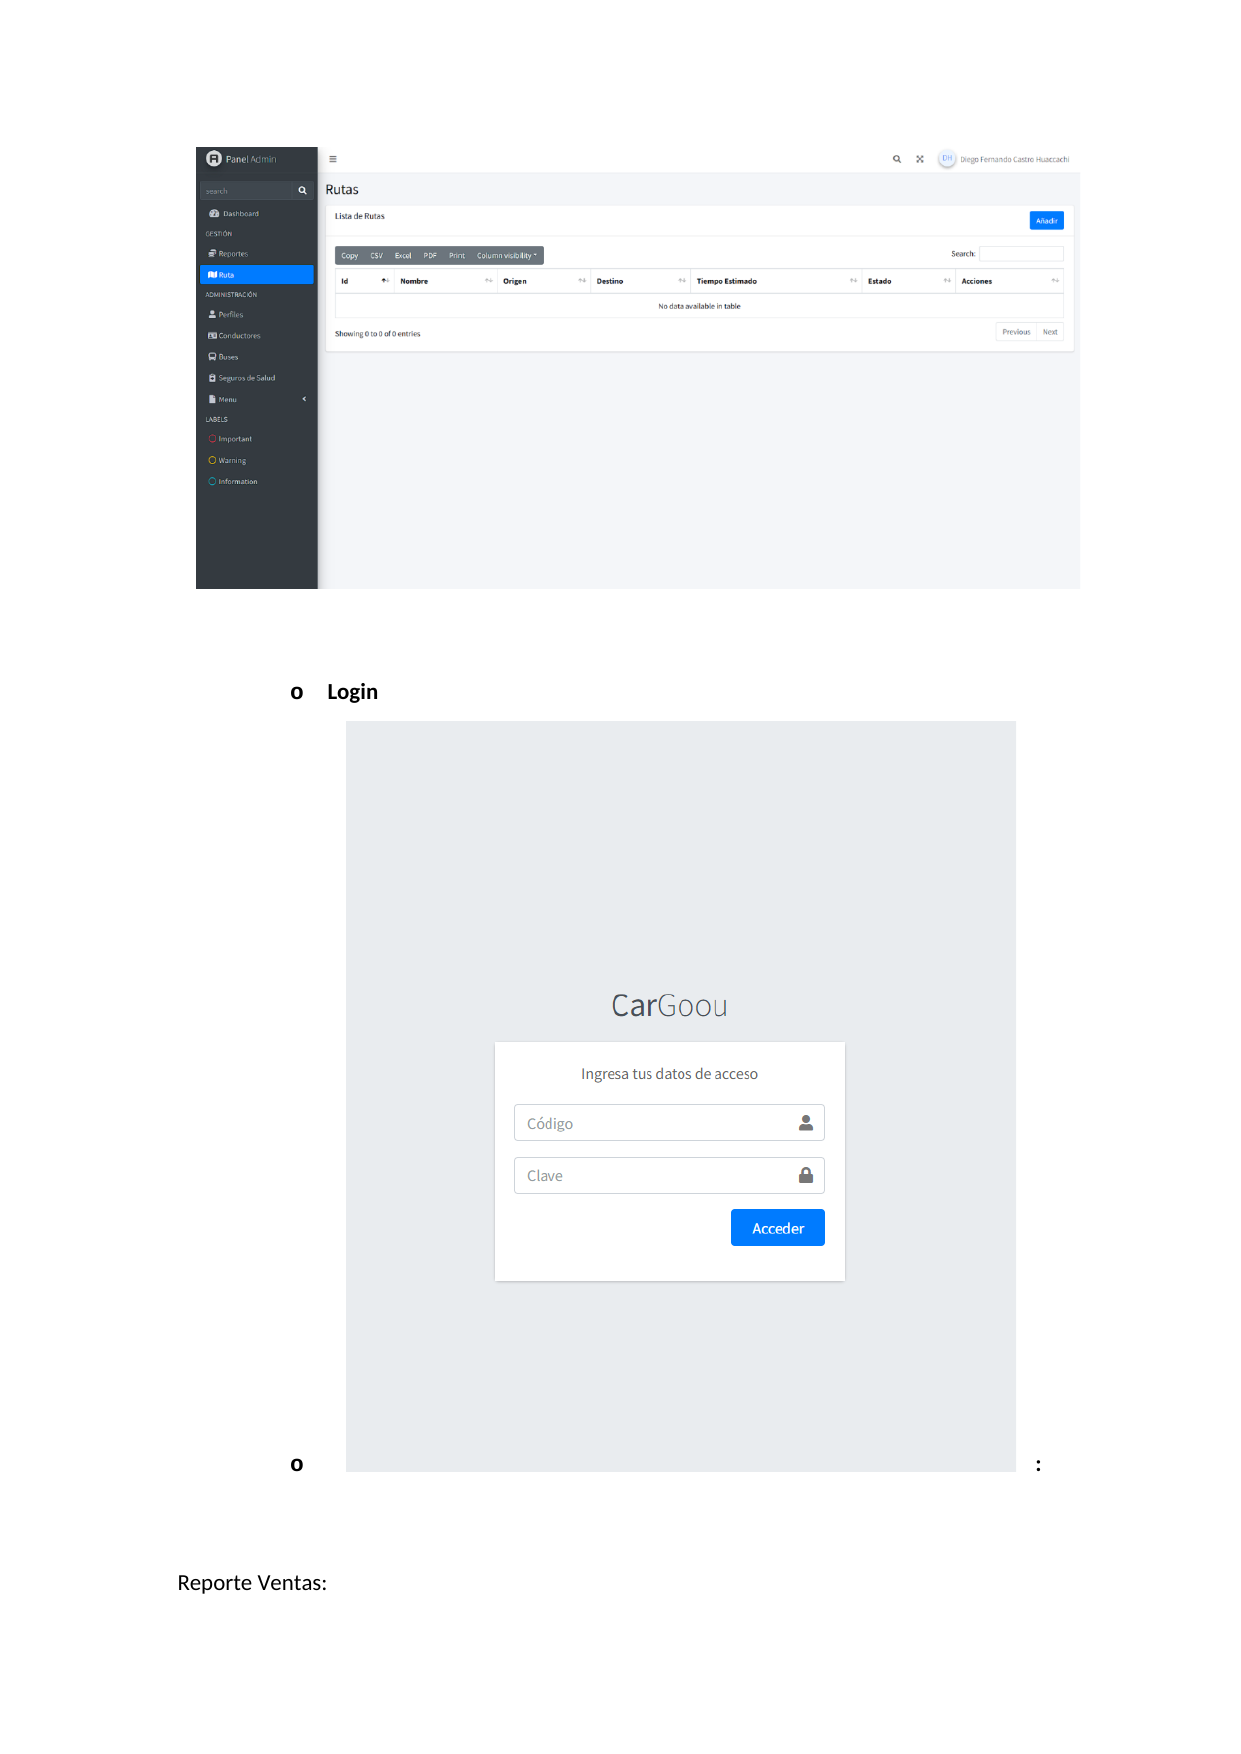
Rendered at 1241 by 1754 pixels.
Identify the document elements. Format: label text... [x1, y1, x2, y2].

list : [290, 721, 1063, 1478]
list Login [290, 677, 1063, 707]
text Reporte Ventas: [177, 1568, 1063, 1596]
